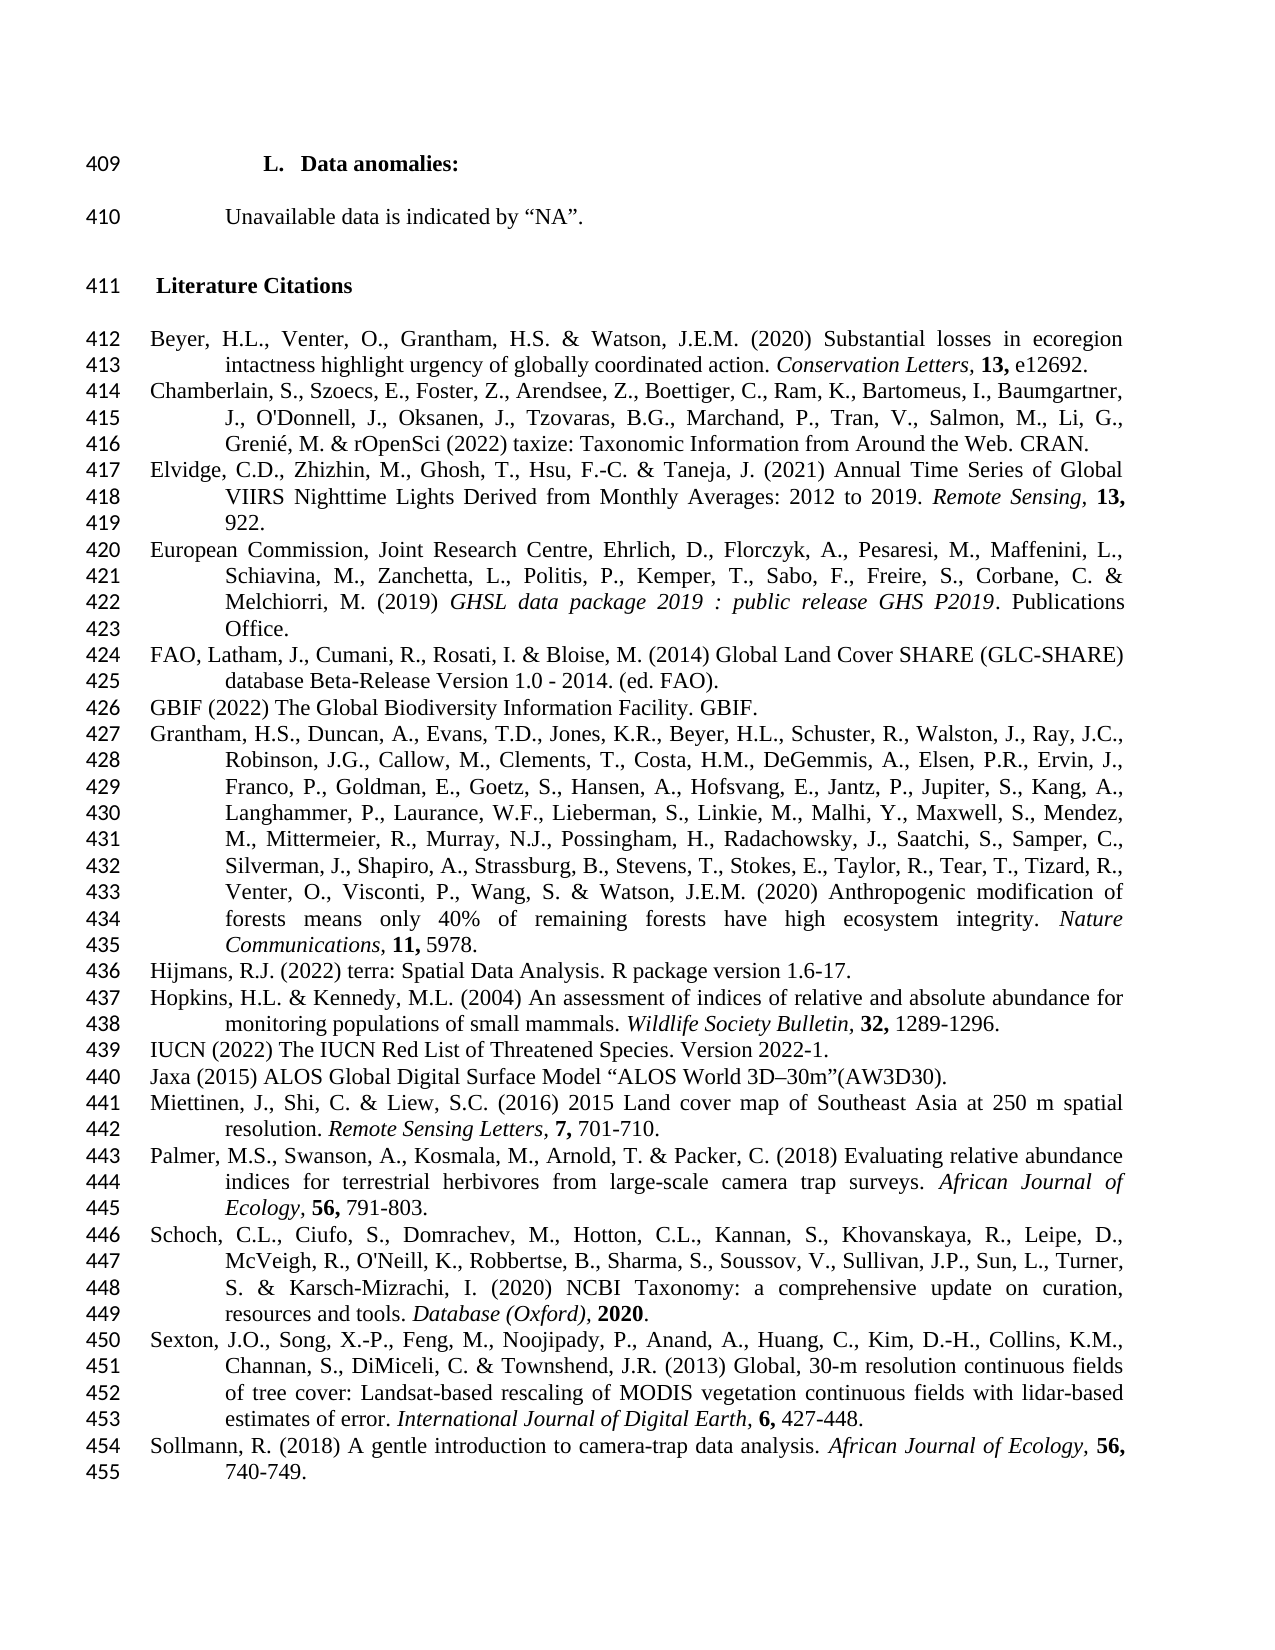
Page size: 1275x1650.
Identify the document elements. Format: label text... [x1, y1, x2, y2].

subtitle Literature Citations [150, 272, 1125, 298]
text Elvidge, C.D., Zhizhin, M., Ghosh, T., Hsu, F.-C. & Taneja, J. (2021) Annual Time Series of Global VIIRS Nighttime Lights Derived from Monthly Averages: 2012 to 2019. Remote Sensing, 13, 922. [150, 457, 1125, 536]
text Palmer, M.S., Swanson, A., Kosmala, M., Arnold, T. & Packer, C. (2018) Evaluating relative abundance indices for terrestrial herbivores from large-scale camera trap surveys. African Journal of Ecology, 56, 791-803. [150, 1142, 1125, 1221]
list Unavailable data is indicated by “NA”. [225, 203, 1125, 229]
text FAO, Latham, J., Cumani, R., Rosati, I. & Bloise, M. (2014) Global Land Cover SHARE (GLC-SHARE) database Beta-Release Version 1.0 - 2014. (ed. FAO). [150, 641, 1125, 694]
text GBIF (2022) The Global Biodiversity Information Facility. GBIF. [150, 694, 1125, 720]
text Chamberlain, S., Szoecs, E., Foster, Z., Arendsee, Z., Boettiger, C., Ram, K., Bartomeus, I., Baumgartner, J., O'Donnell, J., Oksanen, J., Tzovaras, B.G., Marchand, P., Tran, V., Salmon, M., Li, G., Grenié, M. & rOpenSci (2022) taxize: Taxonomic Information from Around the Web. CRAN. [150, 377, 1125, 457]
text Schoch, C.L., Ciufo, S., Domrachev, M., Hotton, C.L., Kannan, S., Khovanskaya, R., Leipe, D., McVeigh, R., O'Neill, K., Robbertse, B., Sharma, S., Soussov, V., Sullivan, J.P., Sun, L., Turner, S. & Karsch-Mizrachi, I. (2020) NCBI Taxonomy: a comprehensive update on curation, resources and tools. Database (Oxford), 2020. [150, 1221, 1125, 1326]
text Grantham, H.S., Duncan, A., Evans, T.D., Jones, K.R., Beyer, H.L., Schuster, R., Walston, J., Ray, J.C., Robinson, J.G., Callow, M., Clements, T., Costa, H.M., DeGemmis, A., Elsen, P.R., Ervin, J., Franco, P., Goldman, E., Goetz, S., Hansen, A., Hofsvang, E., Jantz, P., Jupiter, S., Kang, A., Langhammer, P., Laurance, W.F., Lieberman, S., Linkie, M., Malhi, Y., Maxwell, S., Mendez, M., Mittermeier, R., Murray, N.J., Possingham, H., Radachowsky, J., Saatchi, S., Samper, C., Silverman, J., Shapiro, A., Strassburg, B., Stevens, T., Stokes, E., Taylor, R., Tear, T., Tizard, R., Venter, O., Visconti, P., Wang, S. & Watson, J.E.M. (2020) Anthropogenic modification of forests means only 40% of remaining forests have high ecosystem integrity. Nature Communications, 11, 5978. [150, 720, 1125, 957]
list Data anomalies: [263, 150, 1125, 176]
text European Commission, Joint Research Centre, Ehrlich, D., Florczyk, A., Pesaresi, M., Maffenini, L., Schiavina, M., Zanchetta, L., Politis, P., Kemper, T., Sabo, F., Freire, S., Corbane, C. & Melchiorri, M. (2019) GHSL data package 2019 : public release GHS P2019. Publications Office. [150, 536, 1125, 641]
text Miettinen, J., Shi, C. & Liew, S.C. (2016) 2015 Land cover map of Southeast Asia at 250 m spatial resolution. Remote Sensing Letters, 7, 701-710. [150, 1089, 1125, 1142]
text Sexton, J.O., Song, X.-P., Feng, M., Noojipady, P., Anand, A., Huang, C., Kim, D.-H., Collins, K.M., Channan, S., DiMiceli, C. & Townshend, J.R. (2013) Global, 30-m resolution continuous fields of tree cover: Landsat-based rescaling of MODIS vegetation continuous fields with lidar-based estimates of error. International Journal of Digital Earth, 6, 427-448. [150, 1326, 1125, 1432]
text Hijmans, R.J. (2022) terra: Spatial Data Analysis. R package version 1.6-17. [150, 957, 1125, 984]
text Sollmann, R. (2018) A gentle introduction to camera-trap data analysis. African Journal of Ecology, 56, 740-749. [150, 1432, 1125, 1484]
text Jaxa (2015) ALOS Global Digital Surface Model “ALOS World 3D–30m”(AW3D30). [150, 1063, 1125, 1089]
text IUCN (2022) The IUCN Red List of Threatened Species. Version 2022-1. [150, 1036, 1125, 1063]
text Beyer, H.L., Venter, O., Grantham, H.S. & Watson, J.E.M. (2020) Substantial losses in ecoregion intactness highlight urgency of globally coordinated action. Conservation Letters, 13, e12692. [150, 325, 1125, 377]
text Hopkins, H.L. & Kennedy, M.L. (2004) An assessment of indices of relative and absolute abundance for monitoring populations of small mammals. Wildlife Society Bulletin, 32, 1289-1296. [150, 984, 1125, 1036]
